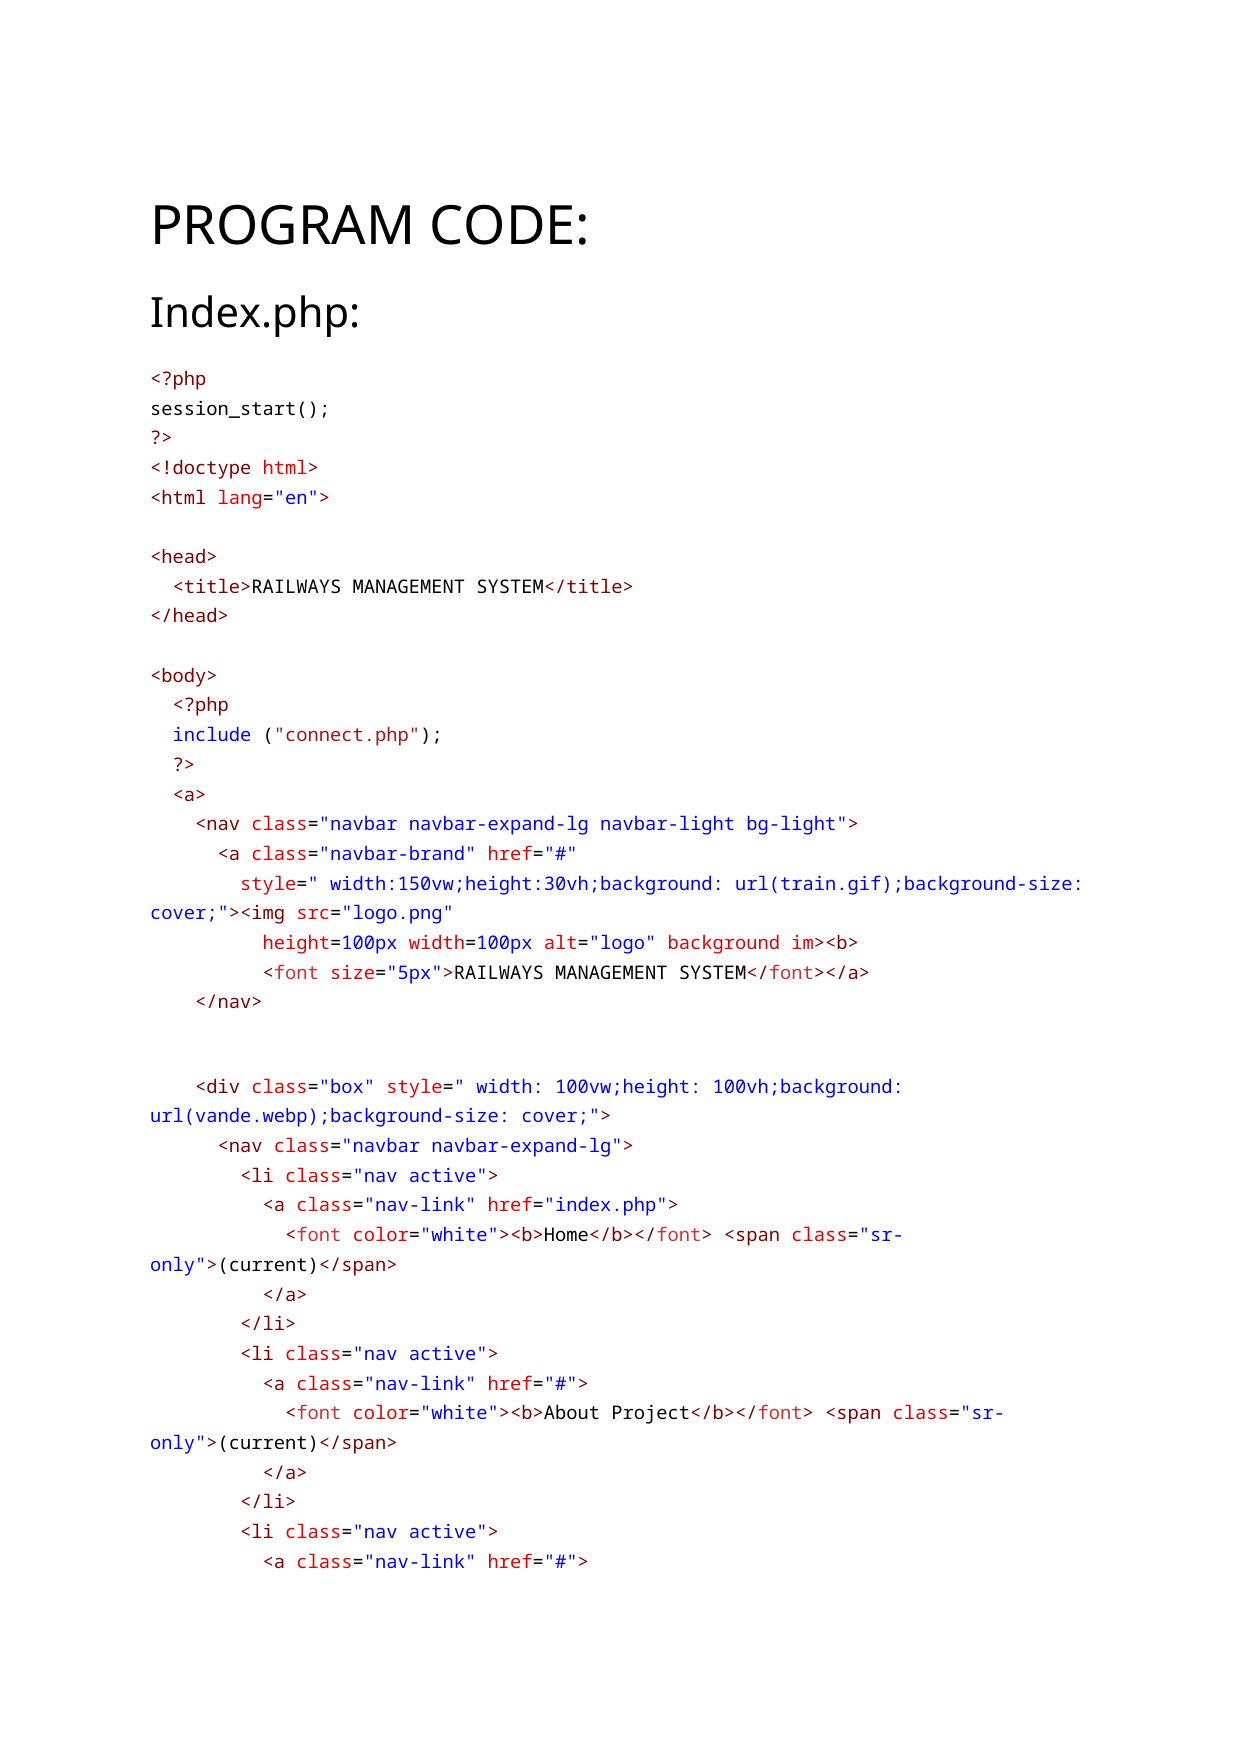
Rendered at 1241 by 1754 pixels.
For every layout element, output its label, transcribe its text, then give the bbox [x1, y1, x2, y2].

text </nav> [150, 984, 1090, 1014]
text <li class="nav active"> [150, 1336, 1090, 1366]
text <font size="5px">RAILWAYS MANAGEMENT SYSTEM</font></a> [150, 955, 1090, 984]
text <font color="white"><b>About Project</b></font> <span class="sr-only">(current)</span> [150, 1395, 1090, 1455]
text ?> [150, 747, 1090, 777]
text <a class="navbar-brand" href="#" [150, 836, 1090, 866]
text PROGRAM CODE: [150, 187, 1090, 261]
text </head> [150, 598, 1090, 628]
text ?> [150, 420, 1090, 450]
text Index.php: [150, 283, 1090, 340]
text <a class="nav-link" href="#"> [150, 1544, 1090, 1573]
text <title>RAILWAYS MANAGEMENT SYSTEM</title> [150, 569, 1090, 598]
text session_start(); [150, 391, 1090, 420]
text height=100px width=100px alt="logo" background im><b> [150, 925, 1090, 955]
text <head> [150, 539, 1090, 569]
text <a class="nav-link" href="#"> [150, 1366, 1090, 1395]
text <div class="box" style=" width: 100vw;height: 100vh;background: url(vande.webp);background-size: cover;"> [150, 1069, 1090, 1128]
text <?php [150, 688, 1090, 717]
text <!doctype html> [150, 450, 1090, 480]
text <html lang="en"> [150, 480, 1090, 509]
text <font color="white"><b>Home</b></font> <span class="sr-only">(current)</span> [150, 1217, 1090, 1277]
text <nav class="navbar navbar-expand-lg"> [150, 1128, 1090, 1158]
text include ("connect.php"); [150, 717, 1090, 747]
text <a class="nav-link" href="index.php"> [150, 1188, 1090, 1217]
text <a> [150, 777, 1090, 806]
text <li class="nav active"> [150, 1158, 1090, 1188]
text <body> [150, 658, 1090, 688]
text <li class="nav active"> [150, 1514, 1090, 1544]
text <nav class="navbar navbar-expand-lg navbar-light bg-light"> [150, 806, 1090, 836]
text </li> [150, 1484, 1090, 1514]
text style=" width:150vw;height:30vh;background: url(train.gif);background-size: cover;"><img src="logo.png" [150, 866, 1090, 925]
text <?php [150, 361, 1090, 391]
text </li> [150, 1306, 1090, 1336]
text </a> [150, 1455, 1090, 1484]
text </a> [150, 1277, 1090, 1306]
